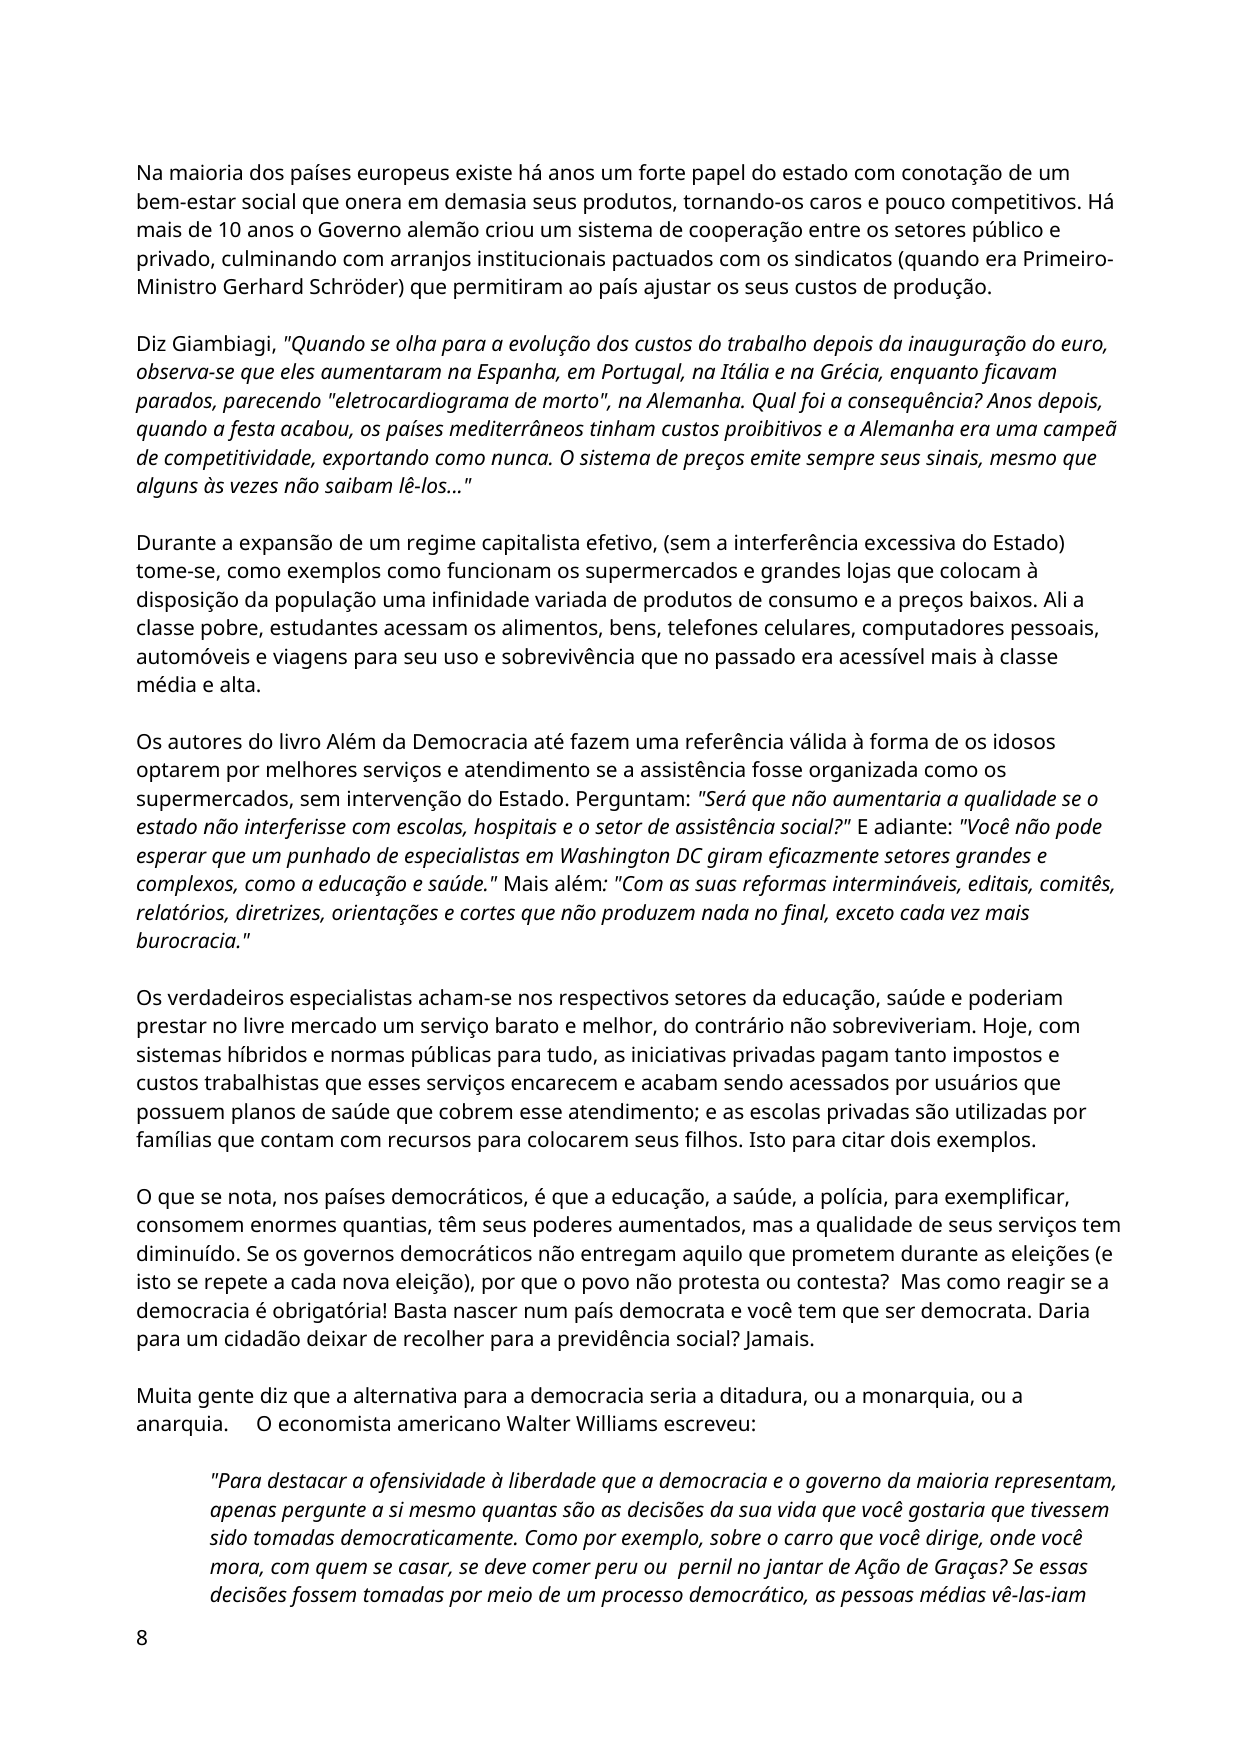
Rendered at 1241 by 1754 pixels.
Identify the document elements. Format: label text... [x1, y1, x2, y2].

text Na maioria dos países europeus existe há anos um forte papel do estado com conotação de um bem-estar social que onera em demasia seus produtos, tornando-os caros e pouco competitivos. Há mais de 10 anos o Governo alemão criou um sistema de cooperação entre os setores público e privado, culminando com arranjos institucionais pactuados com os sindicatos (quando era Primeiro-Ministro Gerhard Schröder) que permitiram ao país ajustar os seus custos de produção. [136, 158, 1122, 301]
text Durante a expansão de um regime capitalista efetivo, (sem a interferência excessiva do Estado) tome-se, como exemplos como funcionam os supermercados e grandes lojas que colocam à disposição da população uma infinidade variada de produtos de consumo e a preços baixos. Ali a classe pobre, estudantes acessam os alimentos, bens, telefones celulares, computadores pessoais, automóveis e viagens para seu uso e sobrevivência que no passado era acessível mais à classe média e alta. [136, 528, 1122, 699]
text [209, 1466, 1122, 1609]
text Muita gente diz que a alternativa para a democracia seria a ditadura, ou a monarquia, ou a anarquia. O economista americano Walter Williams escreveu: [136, 1381, 1122, 1438]
text O que se nota, nos países democráticos, é que a educação, a saúde, a polícia, para exemplificar, consomem enormes quantias, têm seus poderes aumentados, mas a qualidade de seus serviços tem diminuído. Se os governos democráticos não entregam aquilo que prometem durante as eleições (e isto se repete a cada nova eleição), por que o povo não protesta ou contesta? Mas como reagir se a democracia é obrigatória! Basta nascer num país democrata e você tem que ser democrata. Daria para um cidadão deixar de recolher para a previdência social? Jamais. [136, 1182, 1122, 1353]
text Os autores do livro Além da Democracia até fazem uma referência válida à forma de os idosos optarem por melhores serviços e atendimento se a assistência fosse organizada como os supermercados, sem intervenção do Estado. Perguntam: "Será que não aumentaria a qualidade se o estado não interferisse com escolas, hospitais e o setor de assistência social?" E adiante: "Você não pode esperar que um punhado de especialistas em Washington DC giram eficazmente setores grandes e complexos, como a educação e saúde." Mais além: "Com as suas reformas intermináveis, editais, comitês, relatórios, diretrizes, orientações e cortes que não produzem nada no final, exceto cada vez mais burocracia." [136, 727, 1122, 954]
text Os verdadeiros especialistas acham-se nos respectivos setores da educação, saúde e poderiam prestar no livre mercado um serviço barato e melhor, do contrário não sobreviveriam. Hoje, com sistemas híbridos e normas públicas para tudo, as iniciativas privadas pagam tanto impostos e custos trabalhistas que esses serviços encarecem e acabam sendo acessados por usuários que possuem planos de saúde que cobrem esse atendimento; e as escolas privadas são utilizadas por famílias que contam com recursos para colocarem seus filhos. Isto para citar dois exemplos. [136, 983, 1122, 1154]
text Diz Giambiagi, "Quando se olha para a evolução dos custos do trabalho depois da inauguração do euro, observa-se que eles aumentaram na Espanha, em Portugal, na Itália e na Grécia, enquanto ficavam parados, parecendo "eletrocardiograma de morto", na Alemanha. Qual foi a consequência? Anos depois, quando a festa acabou, os países mediterrâneos tinham custos proibitivos e a Alemanha era uma campeã de competitividade, exportando como nunca. O sistema de preços emite sempre seus sinais, mesmo que alguns às vezes não saibam lê-los..." [136, 329, 1122, 499]
